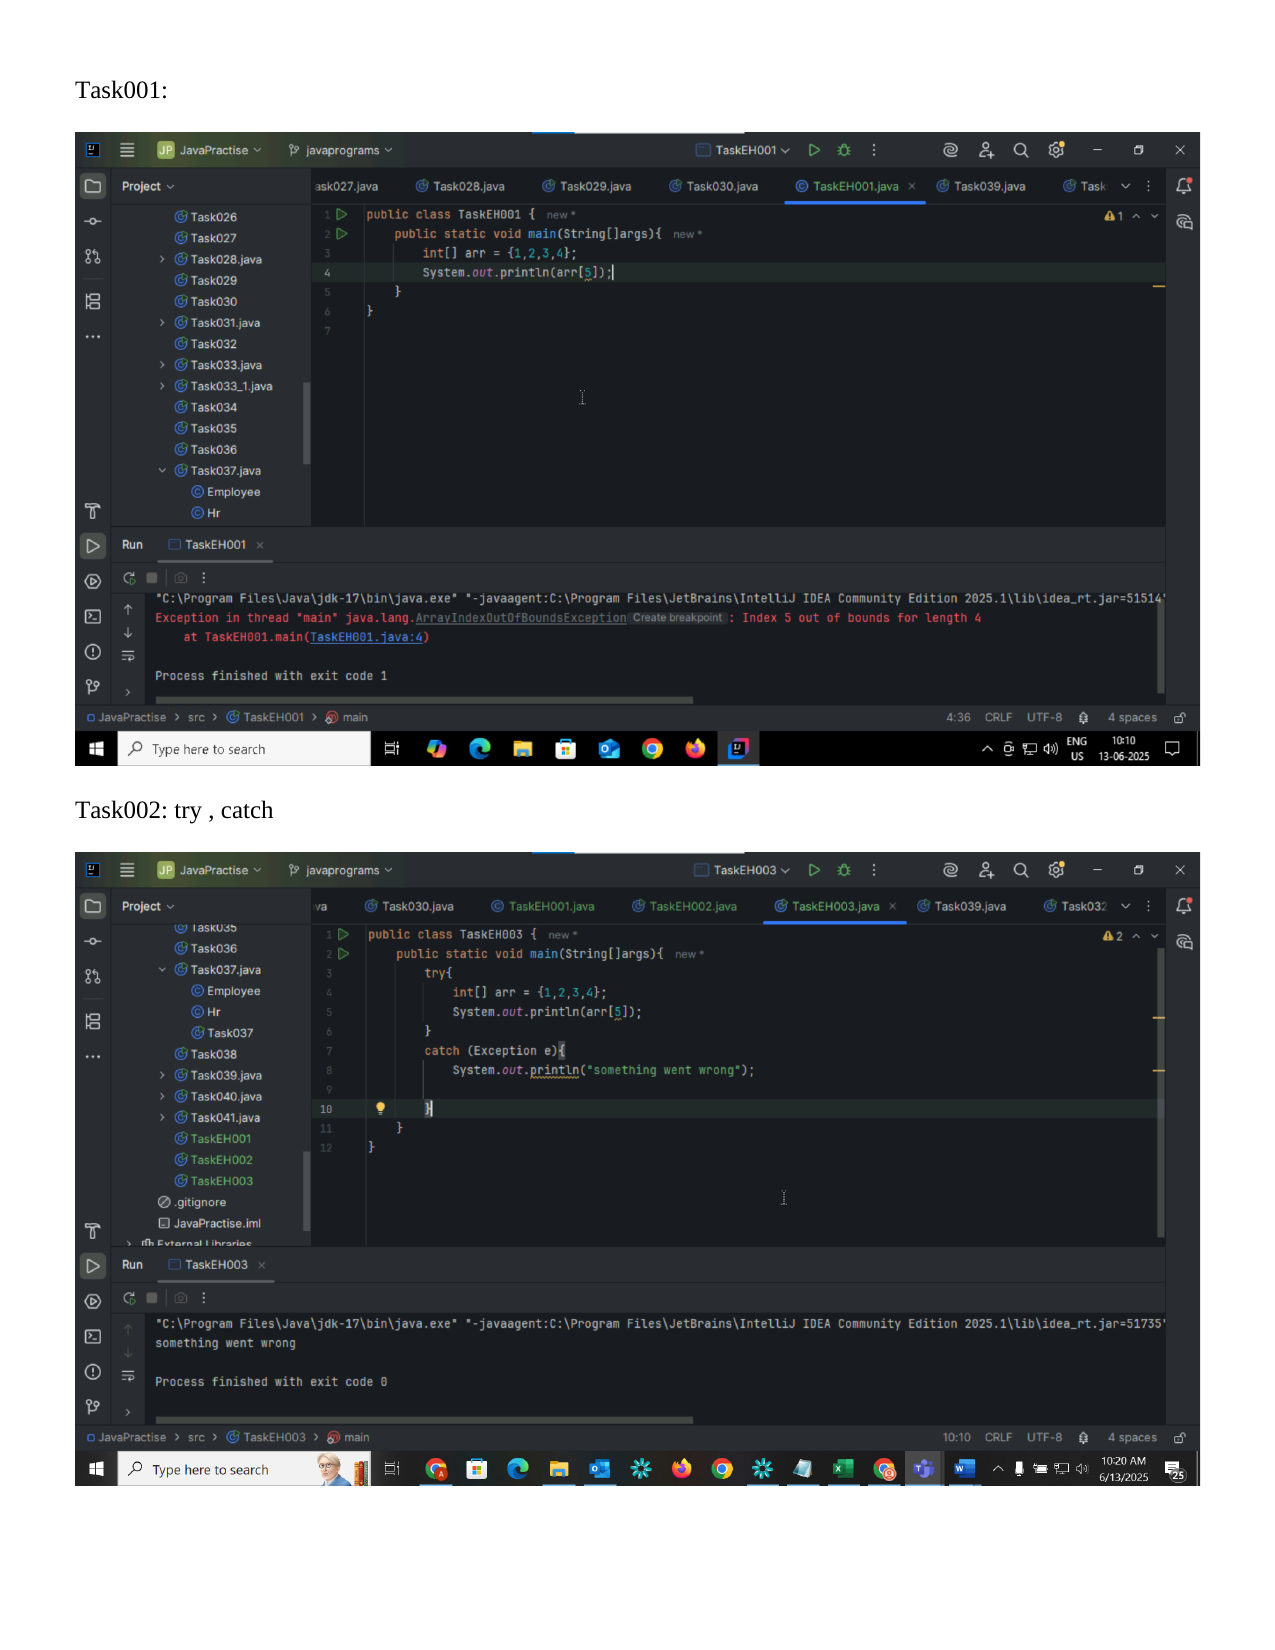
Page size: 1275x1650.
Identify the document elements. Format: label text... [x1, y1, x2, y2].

picture [75, 132, 1200, 766]
text Task001: [75, 75, 1200, 104]
picture [75, 852, 1200, 1486]
text Task002: try , catch [75, 795, 1200, 824]
